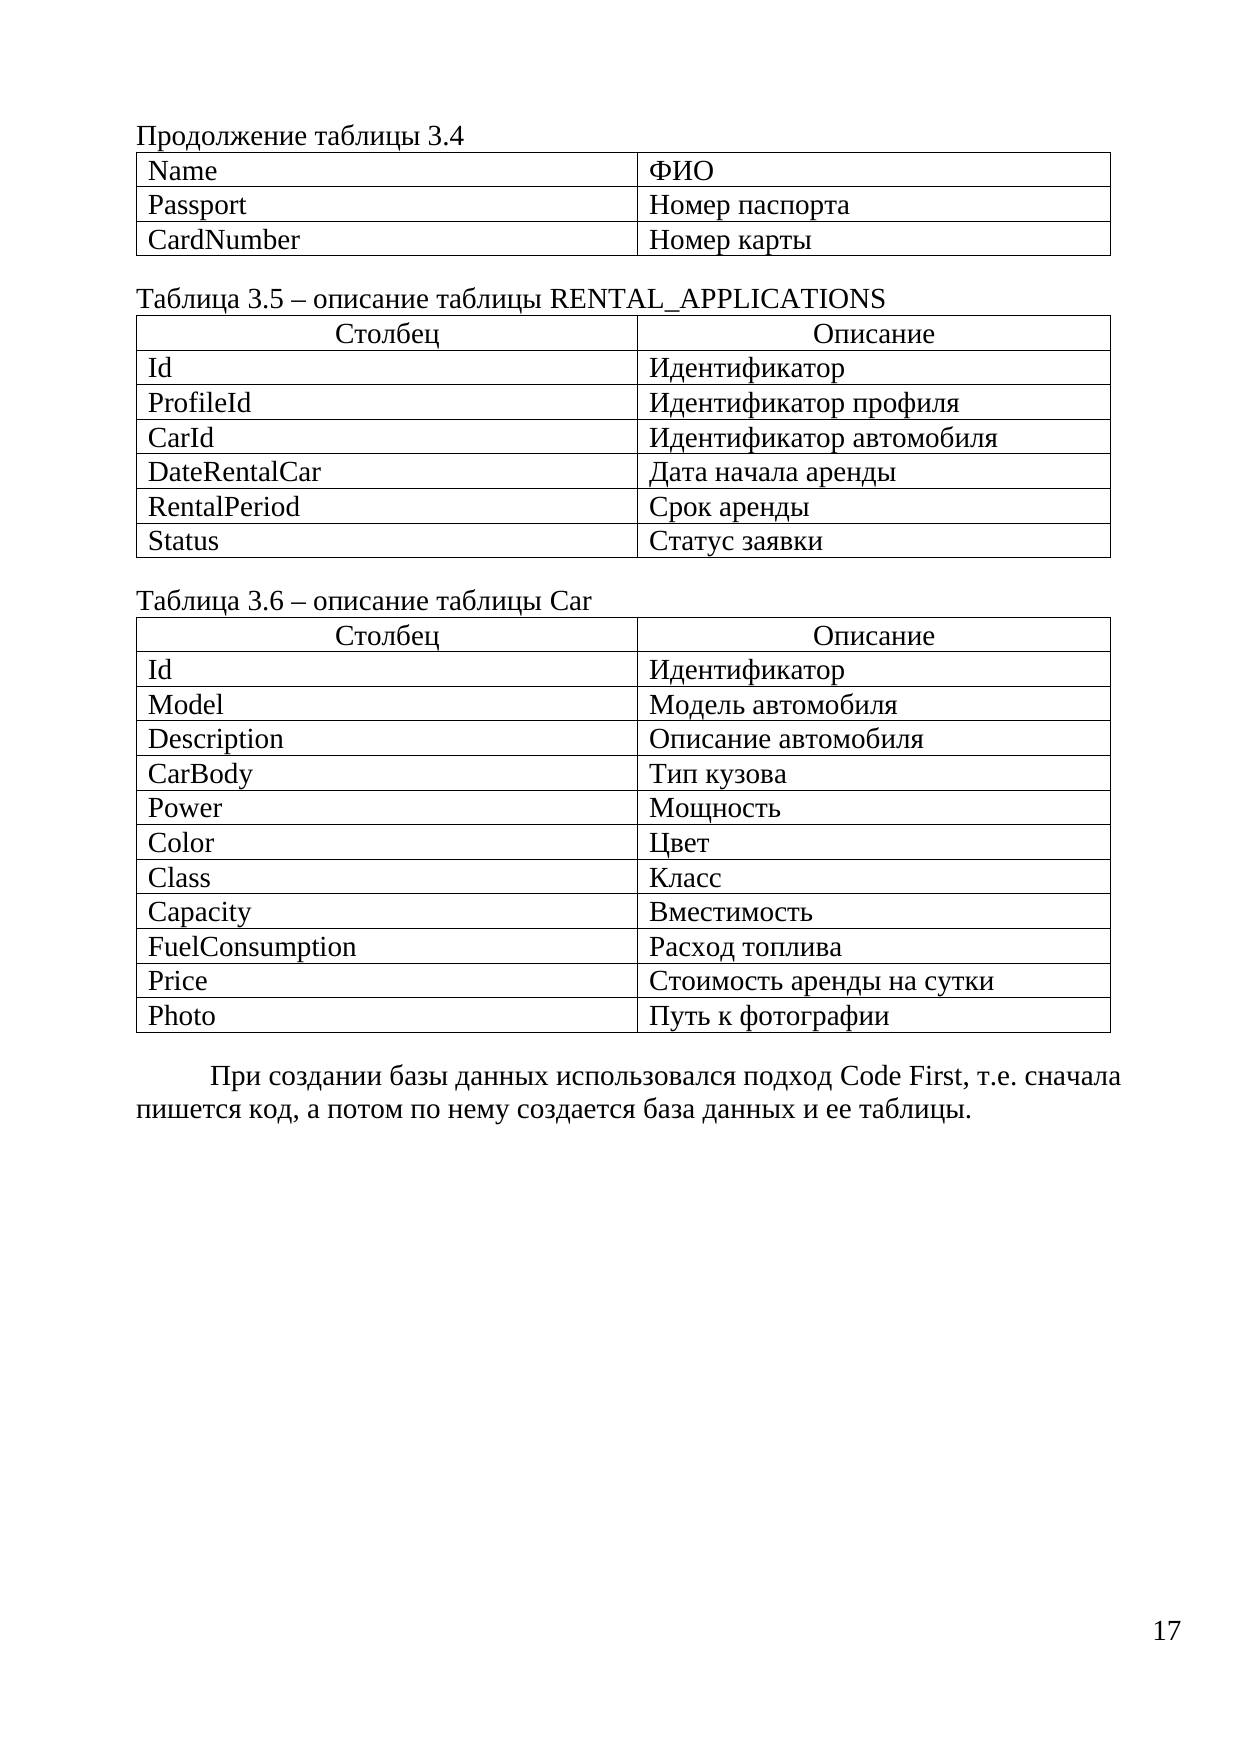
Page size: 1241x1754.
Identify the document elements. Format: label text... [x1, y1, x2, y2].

table_cell Passport [137, 187, 637, 221]
table_cell Идентификатор профиля [638, 385, 1110, 419]
table_header Описание [638, 316, 1110, 349]
table_header ФИО [638, 153, 1110, 186]
table_cell Мощность [638, 791, 1110, 824]
table_cell CarBody [137, 756, 637, 789]
table_cell Статус заявки [638, 524, 1110, 557]
table_cell Идентификатор [638, 351, 1110, 384]
table_cell Идентификатор автомобиля [638, 420, 1110, 453]
table_cell Photo [137, 998, 637, 1032]
table_cell Id [137, 351, 637, 384]
text Таблица 3.6 – описание таблицы Car [136, 583, 1181, 617]
table_cell Стоимость аренды на сутки [638, 964, 1110, 997]
table_cell Модель автомобиля [638, 687, 1110, 720]
text Продолжение таблицы 3.4 [136, 118, 1181, 152]
table_cell CarId [137, 420, 637, 453]
table_header Столбец [137, 618, 637, 651]
table_cell DateRentalCar [137, 454, 637, 488]
table_cell Цвет [638, 825, 1110, 859]
table_cell Status [137, 524, 637, 557]
table_cell Срок аренды [638, 489, 1110, 522]
table_header Описание [638, 618, 1110, 651]
table_cell Класс [638, 860, 1110, 893]
table_cell RentalPeriod [137, 489, 637, 522]
table_header Name [137, 153, 637, 186]
table_cell Id [137, 652, 637, 686]
table_cell Идентификатор [638, 652, 1110, 686]
table_cell Model [137, 687, 637, 720]
table_cell Номер карты [638, 222, 1110, 255]
table_cell Price [137, 964, 637, 997]
table_cell Номер паспорта [638, 187, 1110, 221]
table_cell Power [137, 791, 637, 824]
table_cell Description [137, 721, 637, 755]
table_cell CardNumber [137, 222, 637, 255]
table_cell Class [137, 860, 637, 893]
table_cell Путь к фотографии [638, 998, 1110, 1032]
table_header Столбец [137, 316, 637, 349]
table_cell Расход топлива [638, 929, 1110, 962]
table_cell Capacity [137, 894, 637, 928]
table_cell ProfileId [137, 385, 637, 419]
table_cell FuelConsumption [137, 929, 637, 962]
table_cell Дата начала аренды [638, 454, 1110, 488]
table_cell Тип кузова [638, 756, 1110, 789]
table_cell Вместимость [638, 894, 1110, 928]
table_cell Описание автомобиля [638, 721, 1110, 755]
text Таблица 3.5 – описание таблицы RENTAL_APPLICATIONS [136, 281, 1181, 315]
text При создании базы данных использовался подход Code First, т.е. сначала пишется код, а потом по нему создается база данных и ее таблицы. [136, 1058, 1181, 1125]
table_cell Color [137, 825, 637, 859]
